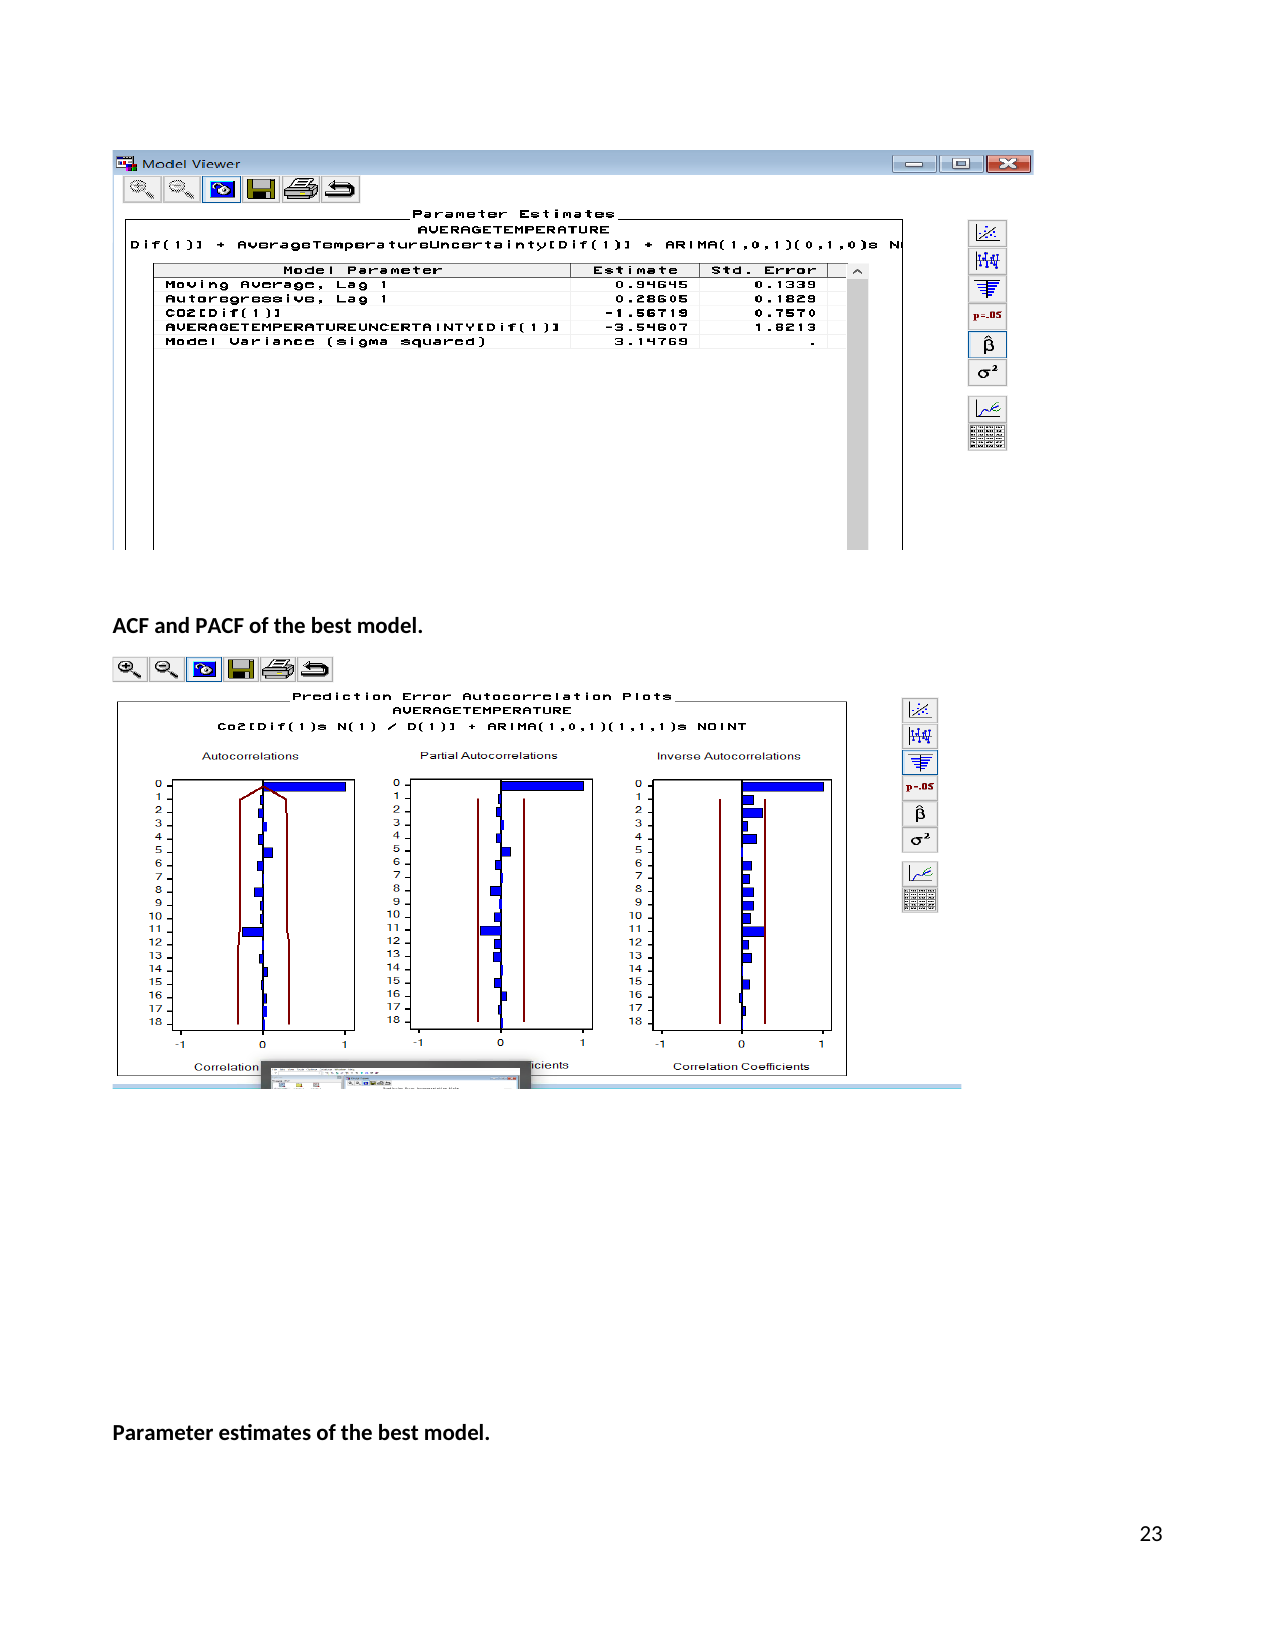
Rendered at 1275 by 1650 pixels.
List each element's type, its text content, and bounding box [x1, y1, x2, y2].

picture [112, 656, 962, 1089]
text ACF and PACF of the best model. [112, 611, 1162, 639]
text Parameter estimates of the best model. [112, 1418, 1162, 1446]
picture [112, 150, 1034, 550]
